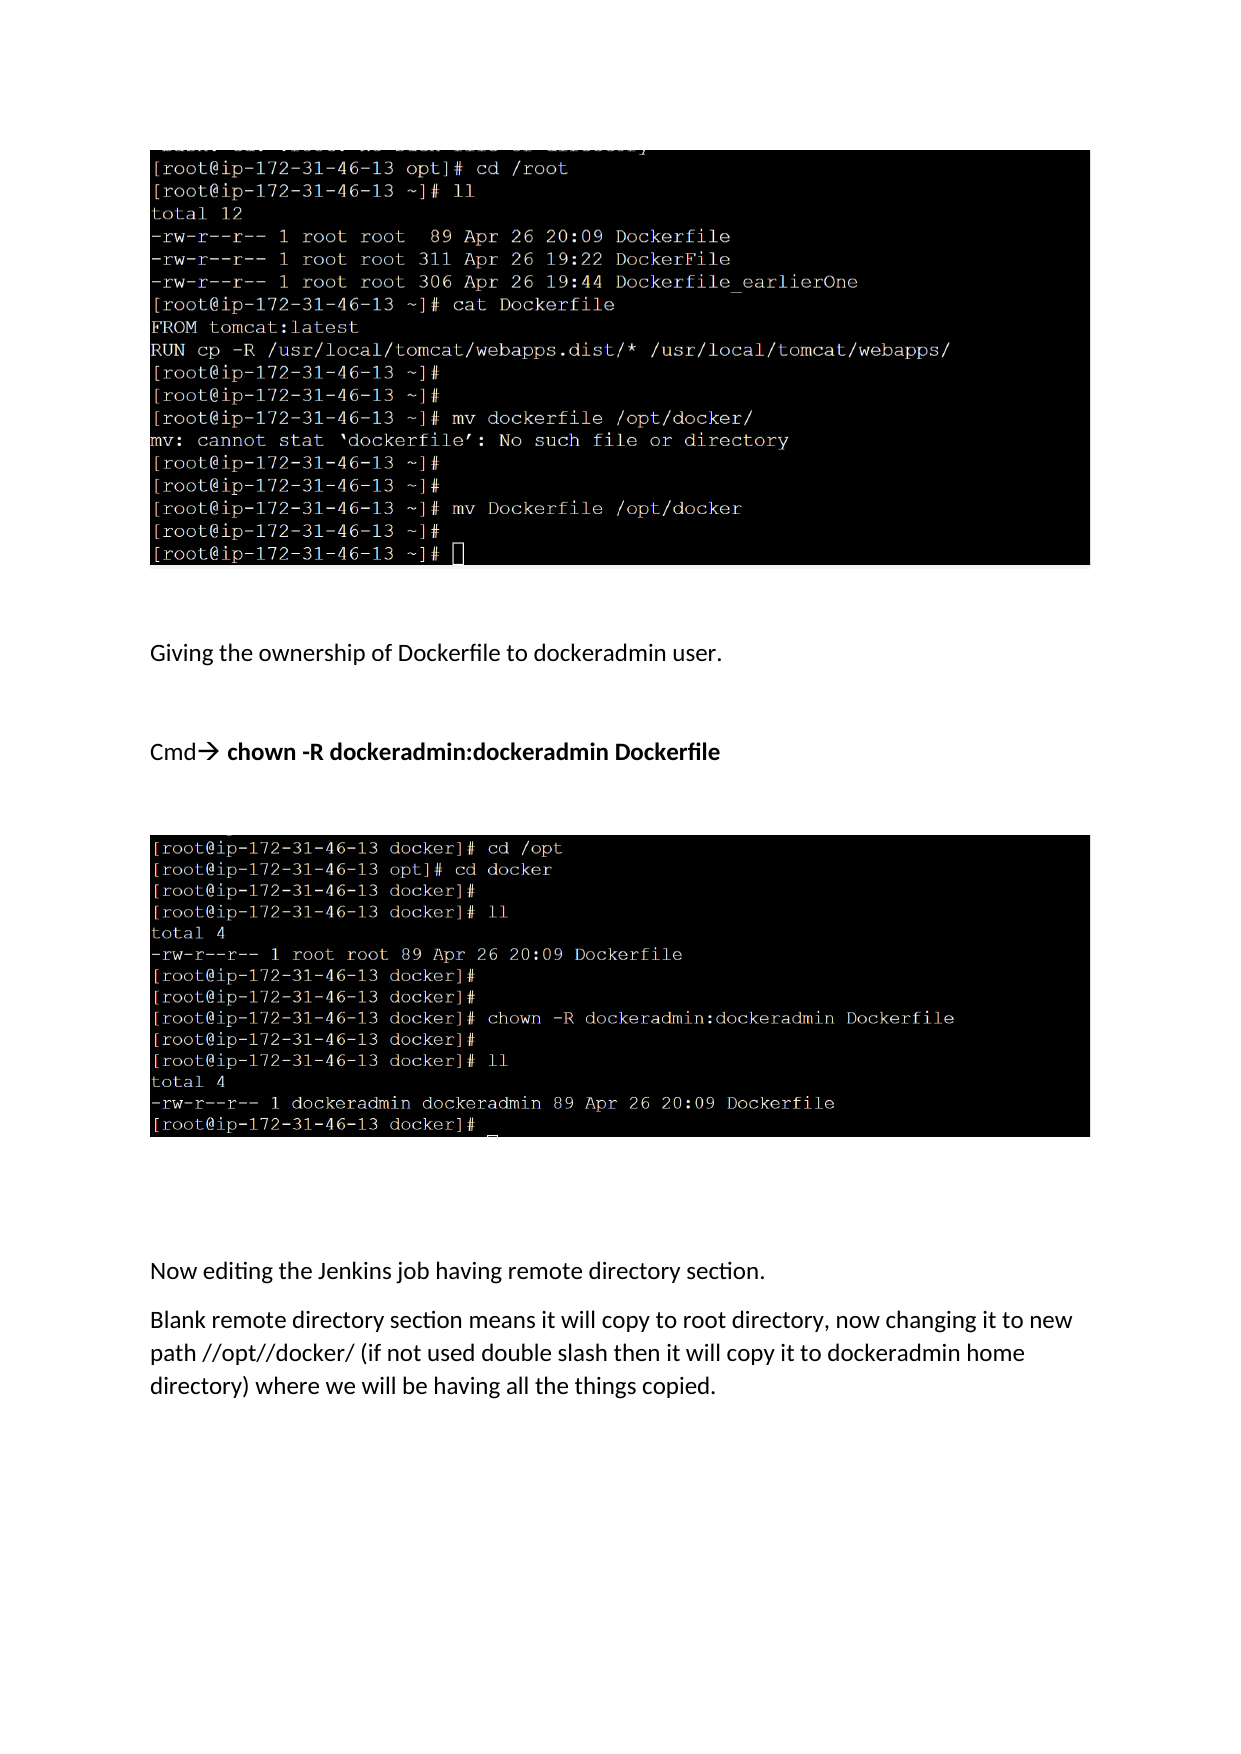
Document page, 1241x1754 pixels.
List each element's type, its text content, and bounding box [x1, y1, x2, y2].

text Blank remote directory section means it will copy to root directory, now changing it to new path //opt//docker/ (if not used double slash then it will copy it to dockeradmin home directory) where we will be having all the things copied. [150, 1304, 1090, 1401]
text Now editing the Jenkins job having remote directory section. [150, 1255, 1090, 1286]
text Cmd chown -R dockeradmin:dockeradmin Dockerfile [150, 737, 1090, 767]
picture [150, 835, 1091, 1137]
picture [150, 150, 1091, 569]
text Giving the ownership of Dockerfile to dockeradmin user. [150, 637, 1090, 668]
